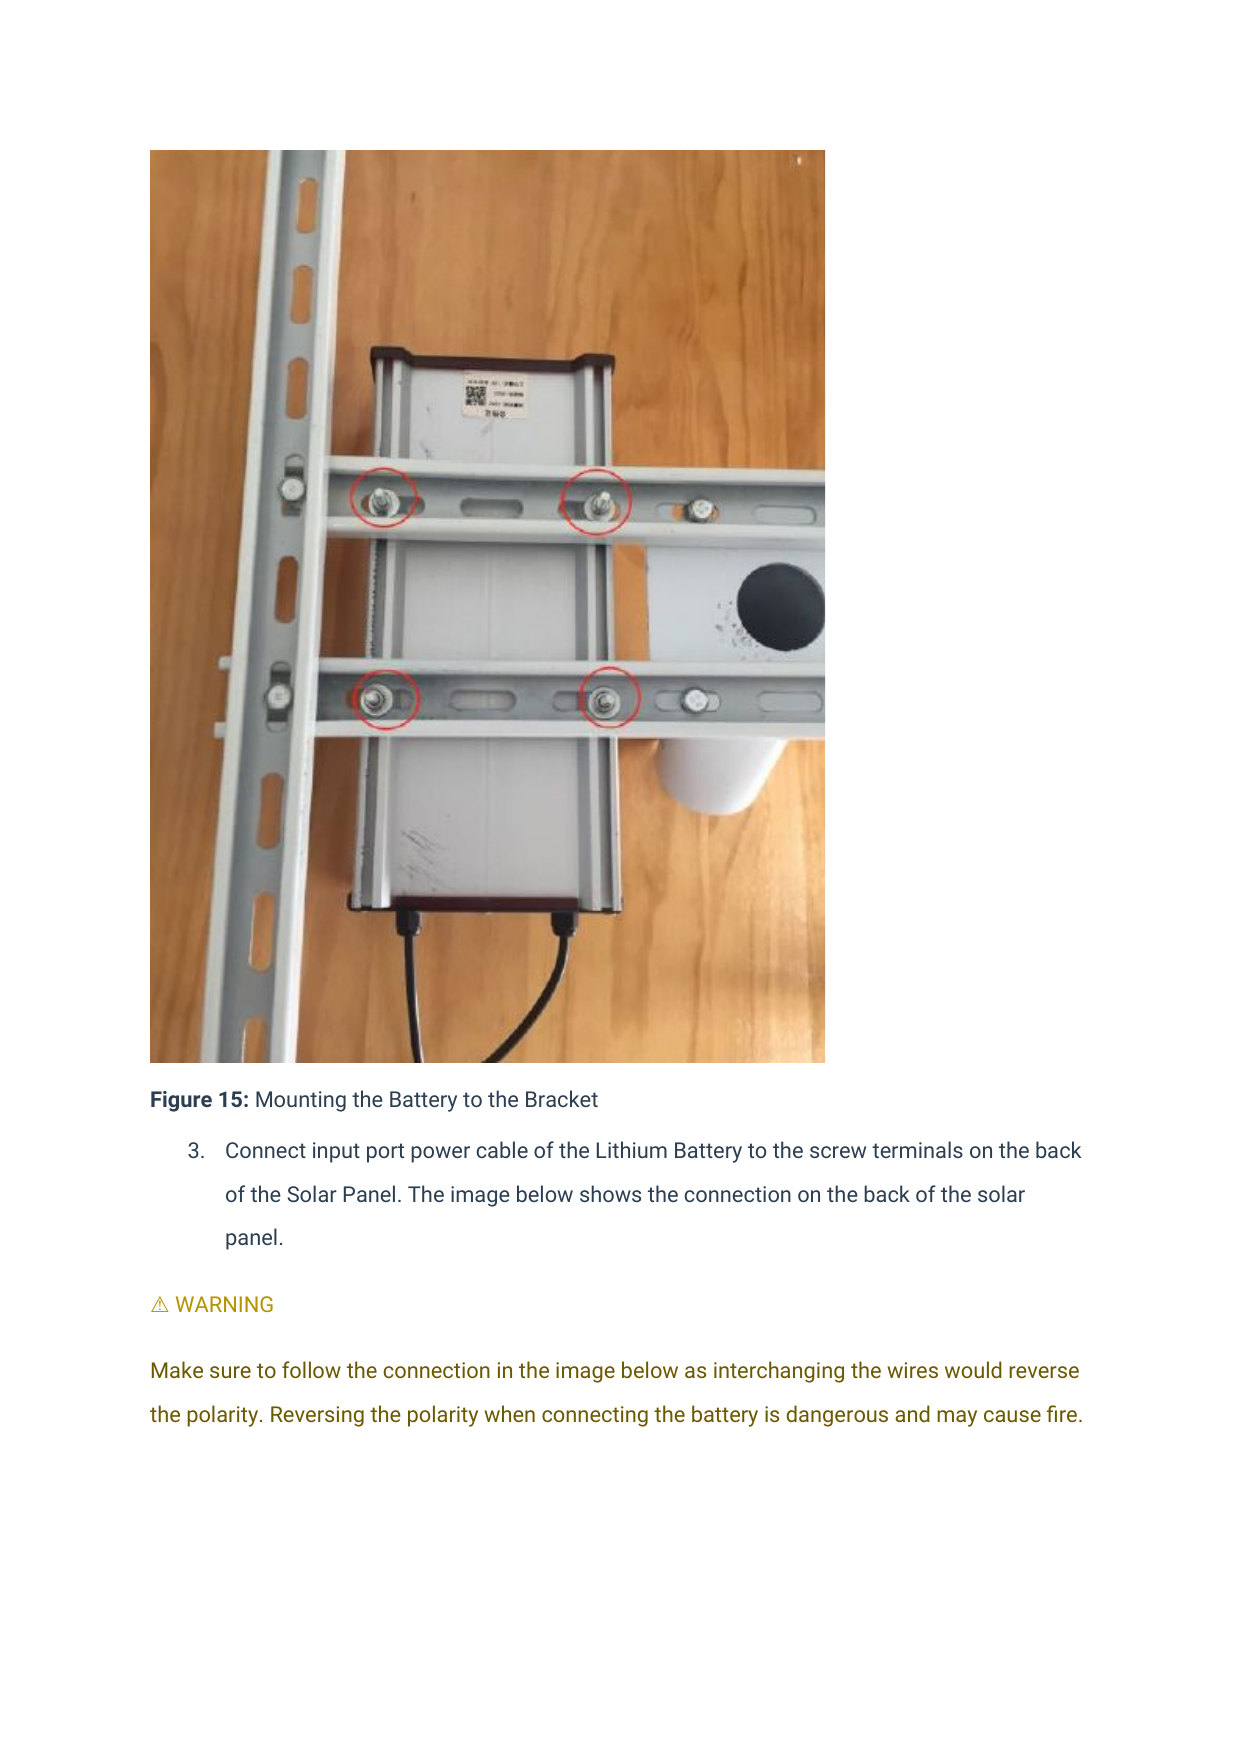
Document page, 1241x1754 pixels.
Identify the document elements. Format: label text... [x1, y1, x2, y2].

text Figure 15: Mounting the Battery to the Bracket [150, 1087, 1090, 1113]
picture [150, 150, 826, 1063]
text Make sure to follow the connection in the image below as interchanging the wires would reverse the polarity. Reversing the polarity when connecting the battery is dangerous and may cause fire. [150, 1358, 1090, 1427]
text ⚠️ WARNING [150, 1292, 1090, 1317]
list Connect input port power cable of the Lithium Battery to the screw terminals on the back of the Solar Panel. The image below shows the connection on the back of the solar panel. [187, 1138, 1090, 1251]
